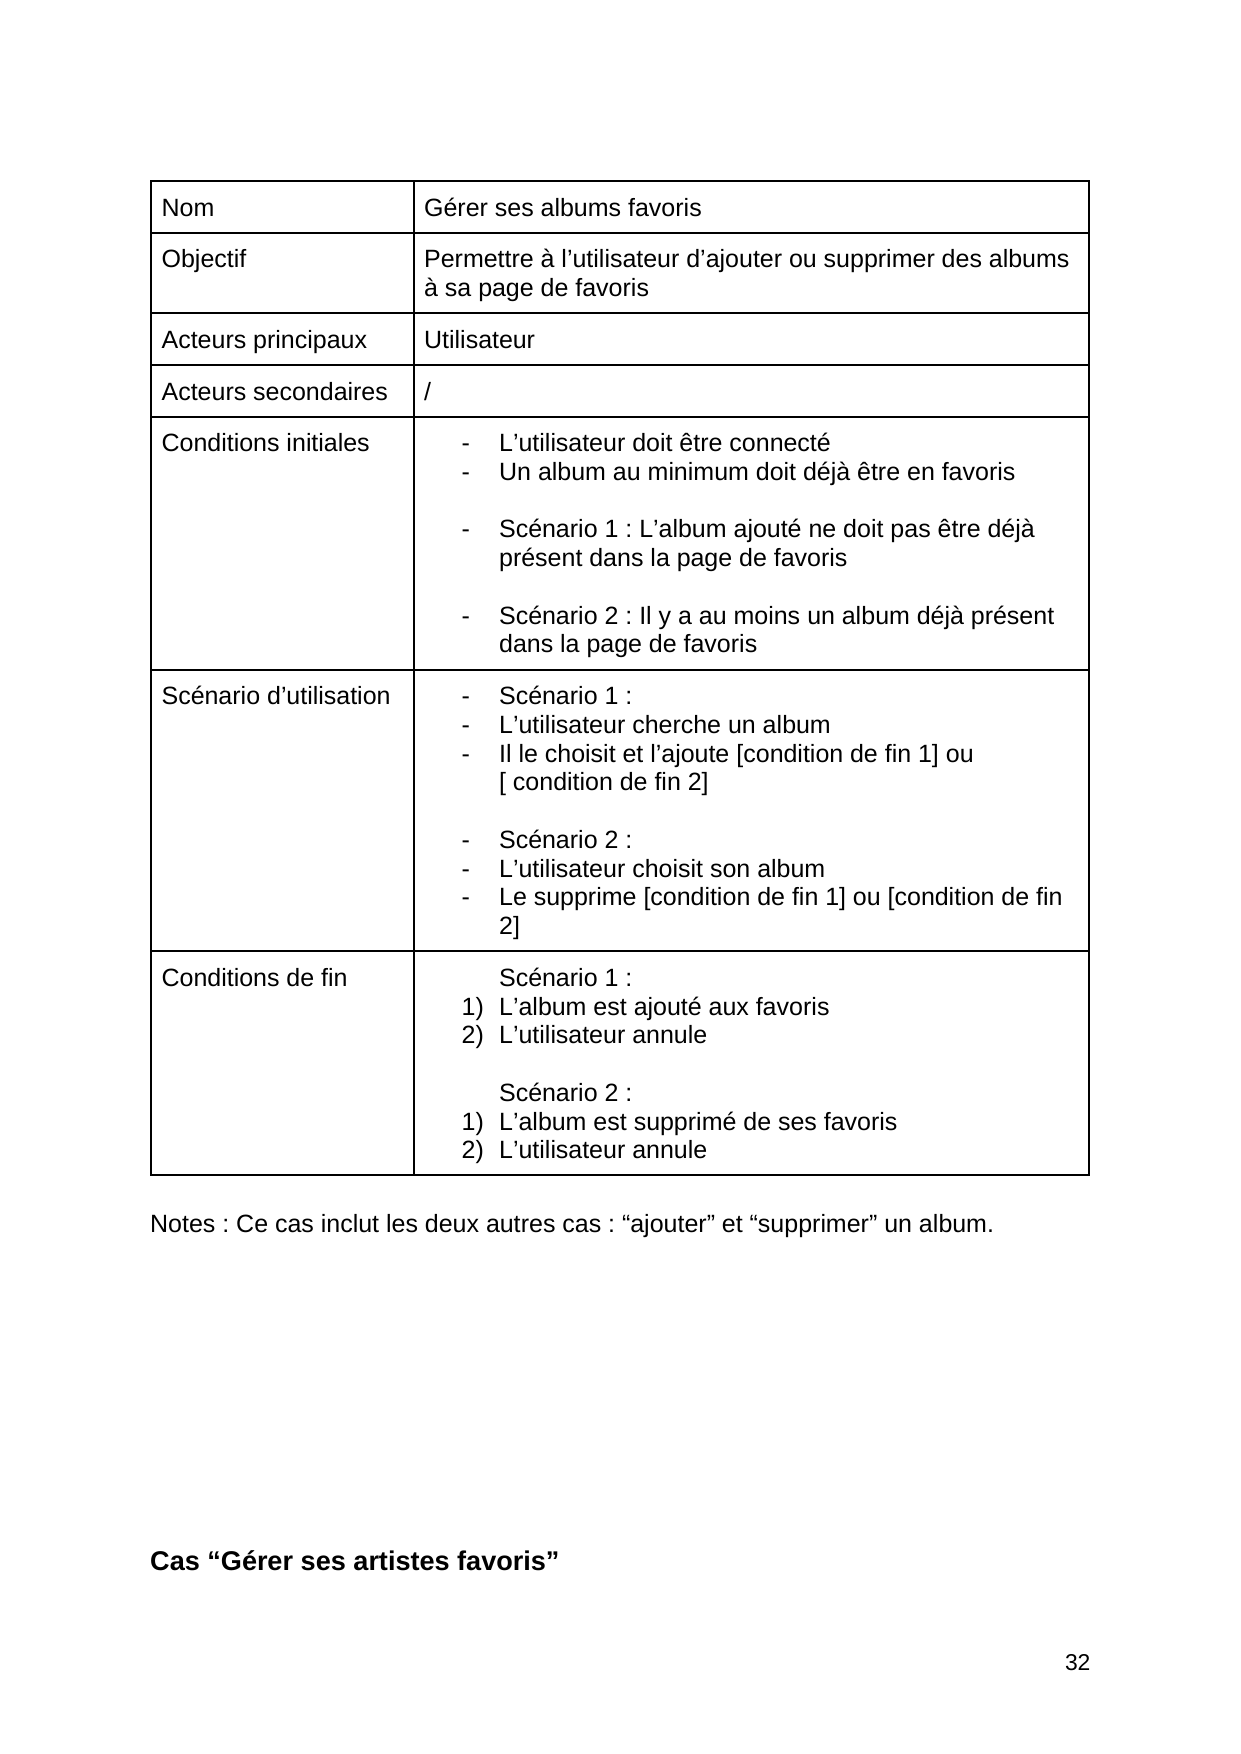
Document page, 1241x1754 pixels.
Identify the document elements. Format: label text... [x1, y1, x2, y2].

table_cell Utilisateur [415, 314, 1088, 364]
table_cell Permettre à l’utilisateur d’ajouter ou supprimer des albums à sa page de favoris [415, 234, 1088, 312]
table_cell L’utilisateur doit être connecté Un album au minimum doit déjà être en favoris Scénario 1 : L’album ajouté ne doit pas être déjà présent dans la page de favoris Scénario 2 : Il y a au moins un album déjà présent dans la page de favoris [415, 418, 1088, 668]
text Cas “Gérer ses artistes favoris” [150, 1544, 1090, 1576]
table_cell Acteurs principaux [152, 314, 413, 364]
table_header Gérer ses albums favoris [415, 182, 1088, 232]
table_cell Scénario 1 : L’album est ajouté aux favoris L’utilisateur annule Scénario 2 : L’album est supprimé de ses favoris L’utilisateur annule [415, 952, 1088, 1174]
table_cell Acteurs secondaires [152, 366, 413, 416]
text Notes : Ce cas inclut les deux autres cas : “ajouter” et “supprimer” un album. [150, 1209, 1090, 1238]
table_header Nom [152, 182, 413, 232]
table_cell Scénario d’utilisation [152, 671, 413, 950]
table_cell Conditions de fin [152, 952, 413, 1174]
table_cell Scénario 1 : L’utilisateur cherche un album Il le choisit et l’ajoute [condition de fin 1] ou [ condition de fin 2] Scénario 2 : L’utilisateur choisit son album Le supprime [condition de fin 1] ou [condition de fin 2] [415, 671, 1088, 950]
table_cell Conditions initiales [152, 418, 413, 668]
table_cell / [415, 366, 1088, 416]
table_cell Objectif [152, 234, 413, 312]
